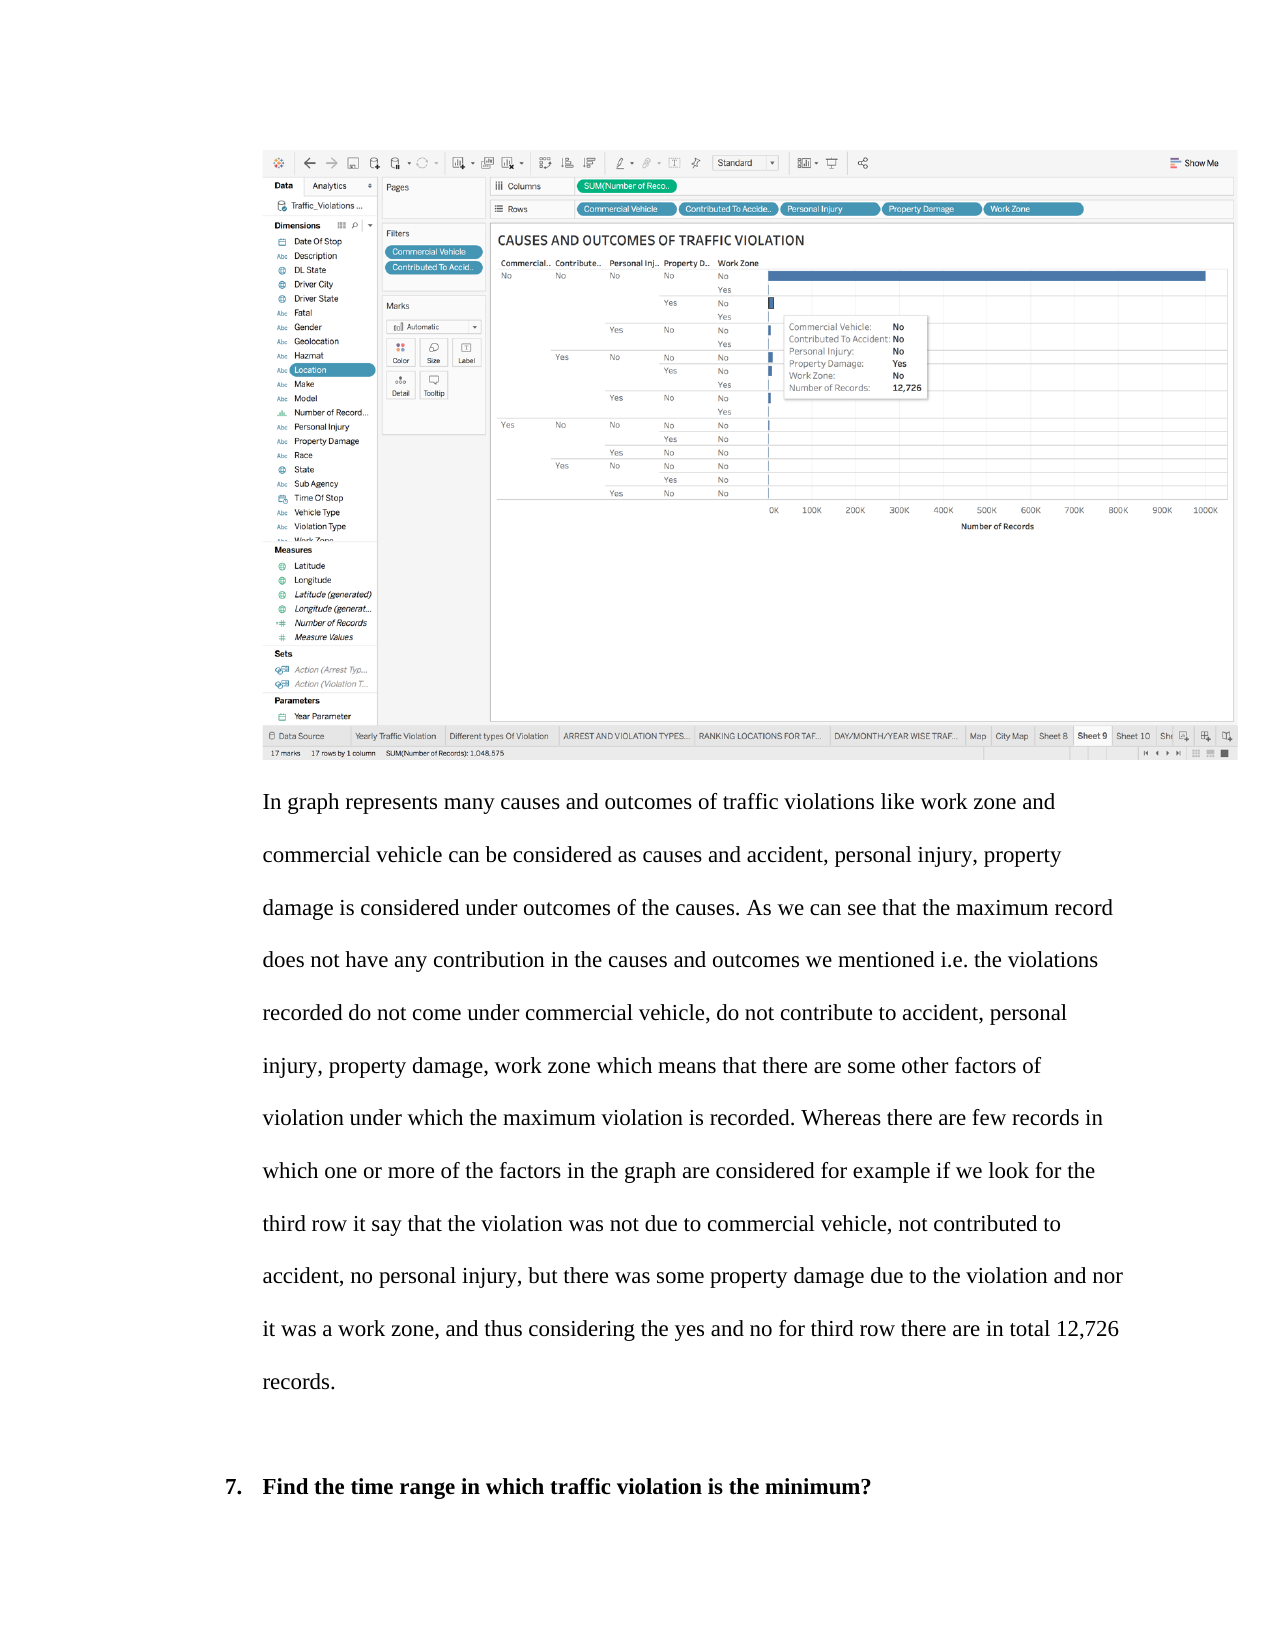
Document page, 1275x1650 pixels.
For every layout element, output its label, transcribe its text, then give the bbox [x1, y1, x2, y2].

list In graph represents many causes and outcomes of traffic violations like work zone and commercial vehicle can be considered as causes and accident, personal injury, property damage is considered under outcomes of the causes. As we can see that the maximum record does not have any contribution in the causes and outcomes we mentioned i.e. the violations recorded do not come under commercial vehicle, do not contribute to accident, personal injury, property damage, work zone which means that there are some other factors of violation under which the maximum violation is recorded. Whereas there are few records in which one or more of the factors in the graph are considered for example if we look for the third row it say that the violation was not due to commercial vehicle, not contributed to accident, no personal injury, but there was some property damage due to the violation and nor it was a work zone, and thus considering the yes and no for third row there are in total 12,726 records. [262, 788, 1125, 1394]
picture [262, 150, 1238, 760]
list Find the time range in which traffic violation is the minimum? [225, 1473, 1125, 1500]
